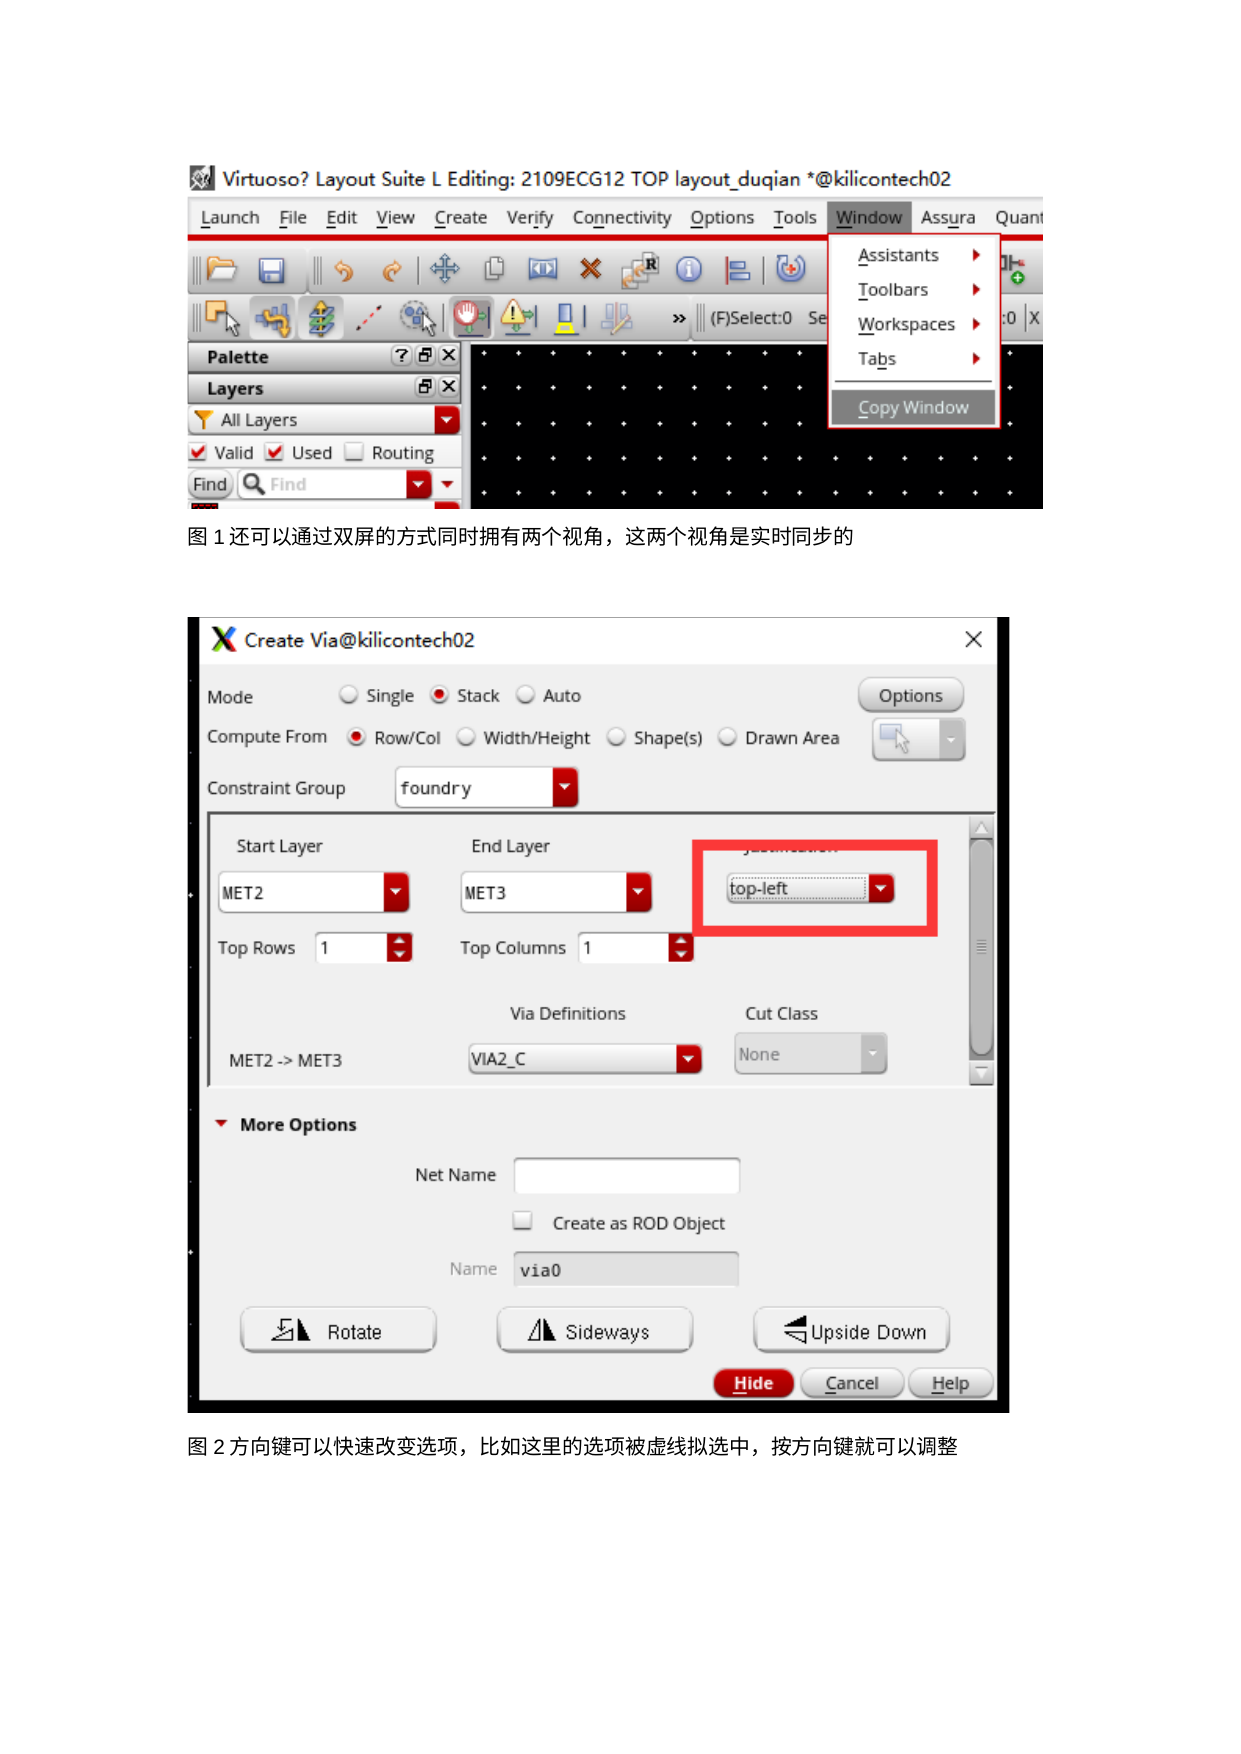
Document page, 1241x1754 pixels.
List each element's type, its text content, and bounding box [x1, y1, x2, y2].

picture [187, 617, 1010, 1413]
text 图 2 方向键可以快速改变选项，比如这里的选项被虚线拟选中，按方向键就可以调整 [187, 1429, 1053, 1462]
picture [187, 162, 1043, 509]
text 图 1 还可以通过双屏的方式同时拥有两个视角，这两个视角是实时同步的 [187, 519, 1053, 552]
